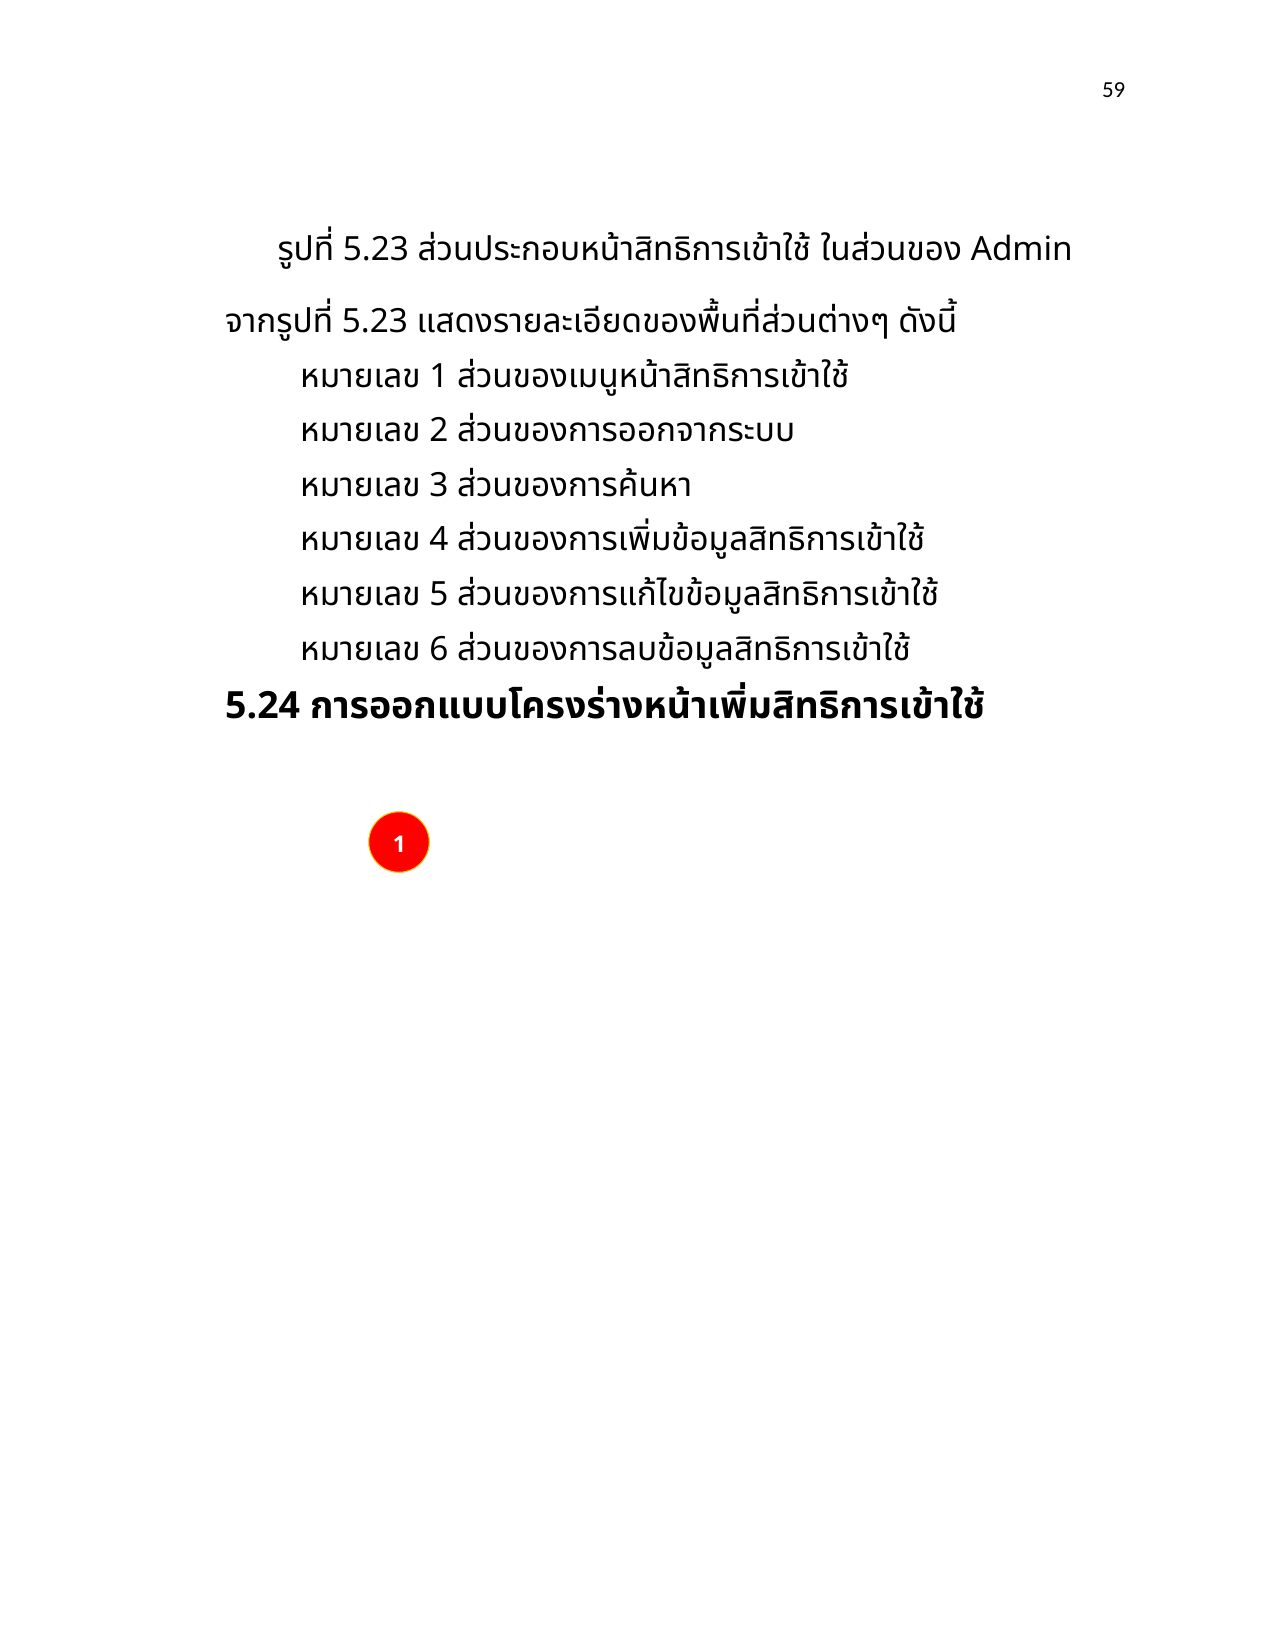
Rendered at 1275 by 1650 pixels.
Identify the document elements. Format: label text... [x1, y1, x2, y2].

text หมายเลข 5 ส่วนของการแก้ไขข้อมูลสิทธิการเข้าใช้ [300, 570, 1125, 620]
text หมายเลข 2 ส่วนของการออกจากระบบ [300, 406, 1125, 457]
text หมายเลข 4 ส่วนของการเพิ่มข้อมูลสิทธิการเข้าใช้ [300, 515, 1125, 566]
text หมายเลข 1 ส่วนของเมนูหน้าสิทธิการเข้าใช้ [225, 351, 1125, 402]
text รูปที่ 5.23 ส่วนประกอบหน้าสิทธิการเข้าใช้ ในส่วนของ Admin [225, 225, 1125, 276]
text หมายเลข 6 ส่วนของการลบข้อมูลสิทธิการเข้าใช้ [300, 624, 1125, 675]
text 5.24 การออกแบบโครงร่างหน้าเพิ่มสิทธิการเข้าใช้ [225, 679, 1125, 736]
text จากรูปที่ 5.23 แสดงรายละเอียดของพื้นที่ส่วนต่างๆ ดังนี้ [225, 297, 1125, 347]
text หมายเลข 3 ส่วนของการค้นหา [300, 461, 1125, 511]
